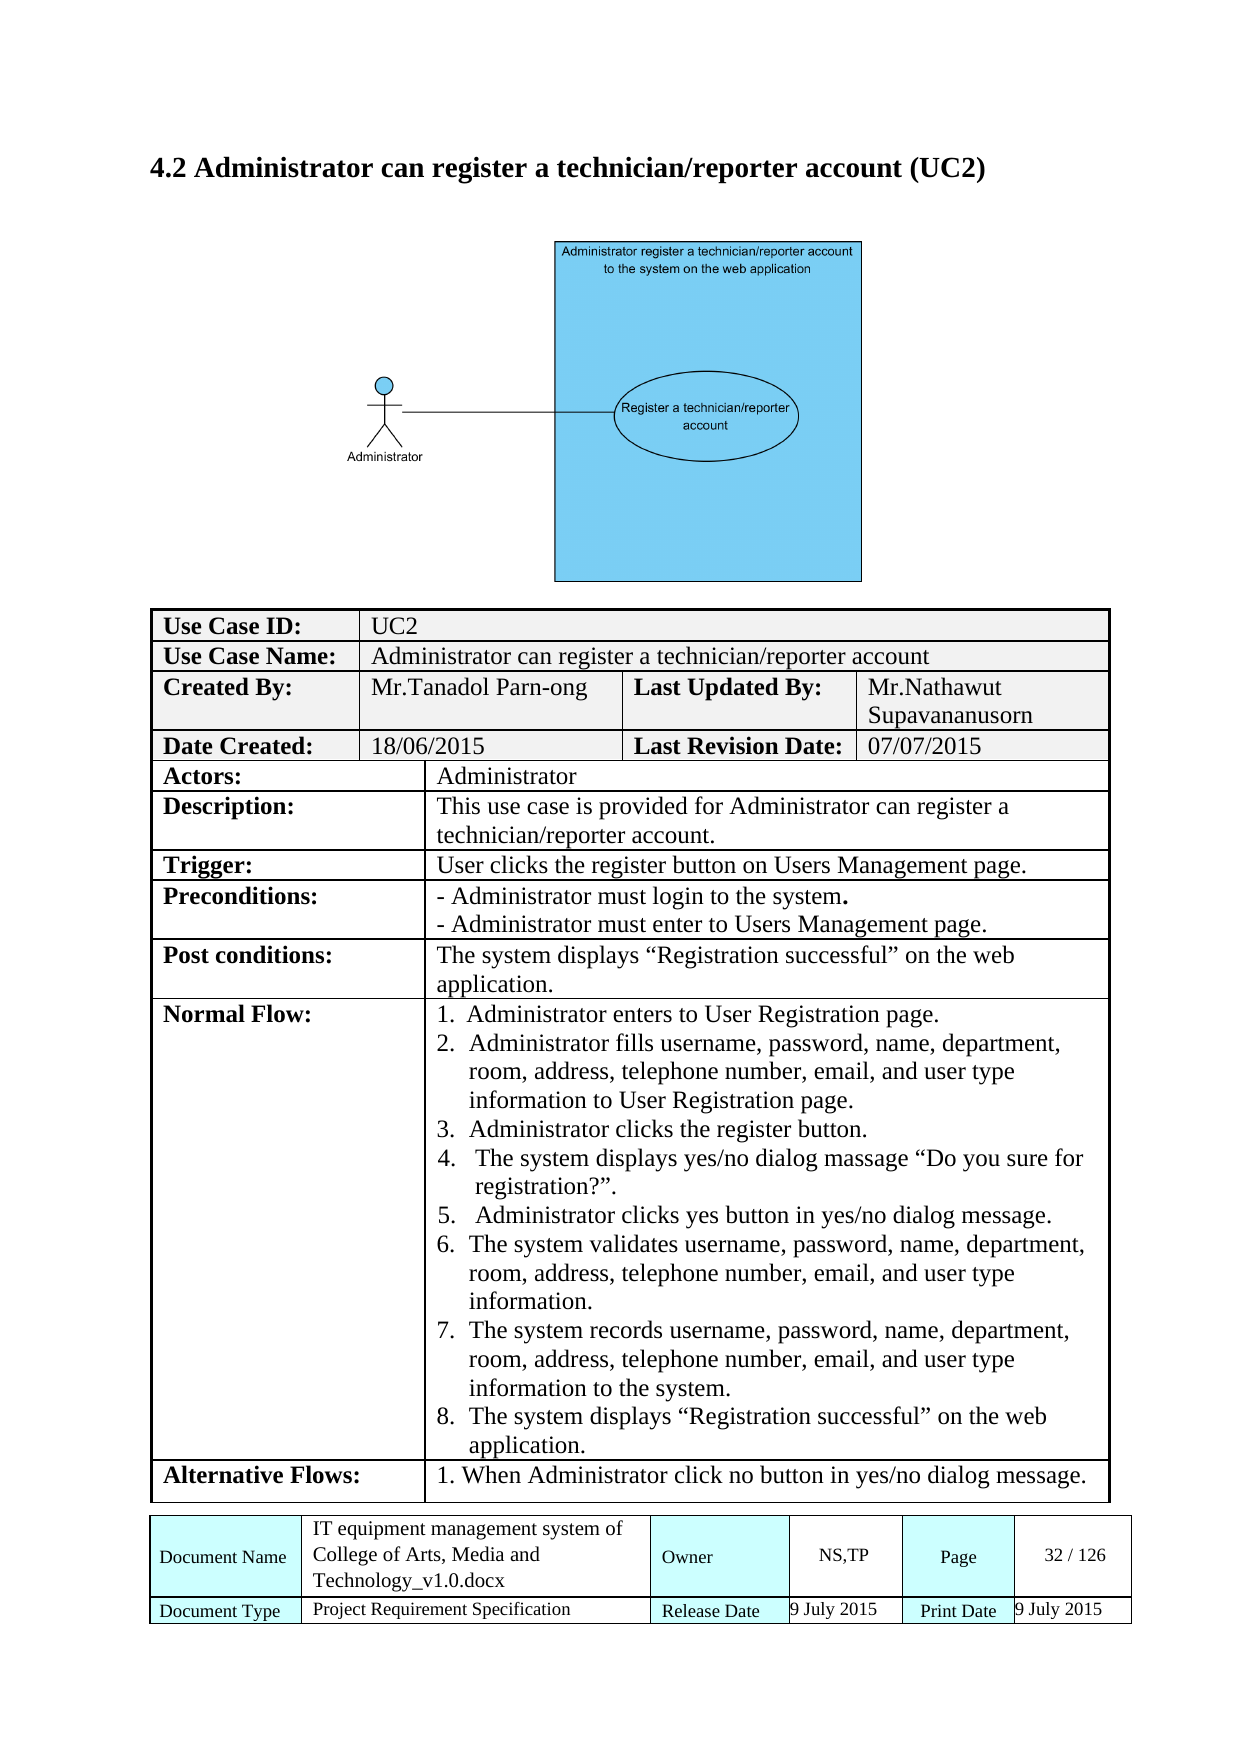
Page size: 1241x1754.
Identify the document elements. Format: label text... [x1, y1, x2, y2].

table_cell 18/06/2015 [360, 731, 622, 759]
table_cell Administrator enters to User Registration page. Administrator fills username, password, name, department, room, address, telephone number, email, and user type information to User Registration page. Administrator clicks the register button. The system displays yes/no dialog massage “Do you sure for registration?”. Administrator clicks yes button in yes/no dialog message. The system validates username, password, name, department, room, address, telephone number, email, and user type information. The system records username, password, name, department, room, address, telephone number, email, and user type information to the system. The system displays “Registration successful” on the web application. [426, 999, 1108, 1459]
table_cell Mr.Tanadol Parn-ong [360, 672, 622, 729]
table_cell Trigger: [153, 851, 424, 879]
subtitle 4.2 Administrator can register a technician/reporter account (UC2) [150, 150, 1090, 183]
table_cell This use case is provided for Administrator can register a technician/reporter account. [426, 792, 1108, 849]
picture [333, 239, 867, 587]
table_cell Use Case Name: [153, 642, 359, 670]
table_cell - Administrator must login to the system. - Administrator must enter to Users Management page. [426, 881, 1108, 938]
table_cell Alternative Flows: [153, 1461, 424, 1501]
table_cell Normal Flow: [153, 999, 424, 1459]
table_cell Mr.Nathawut Supavananusorn [857, 672, 1108, 729]
table_cell Actors: [153, 761, 424, 790]
table_cell 07/07/2015 [857, 731, 1108, 759]
table_header UC2 [360, 611, 1108, 640]
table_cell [426, 1461, 1108, 1501]
table_cell The system displays “Registration successful” on the web application. [426, 940, 1108, 997]
table_cell User clicks the register button on Users Management page. [426, 851, 1108, 879]
table_cell Date Created: [153, 731, 359, 759]
table_cell Last Updated By: [623, 672, 856, 729]
table_header Use Case ID: [153, 611, 359, 640]
table_cell Description: [153, 792, 424, 849]
table_cell Post conditions: [153, 940, 424, 997]
table_cell Administrator can register a technician/reporter account [360, 642, 1108, 670]
table_cell Administrator [426, 761, 1108, 790]
table_cell Preconditions: [153, 881, 424, 938]
table_cell Created By: [153, 672, 359, 729]
table_cell Last Revision Date: [623, 731, 856, 759]
